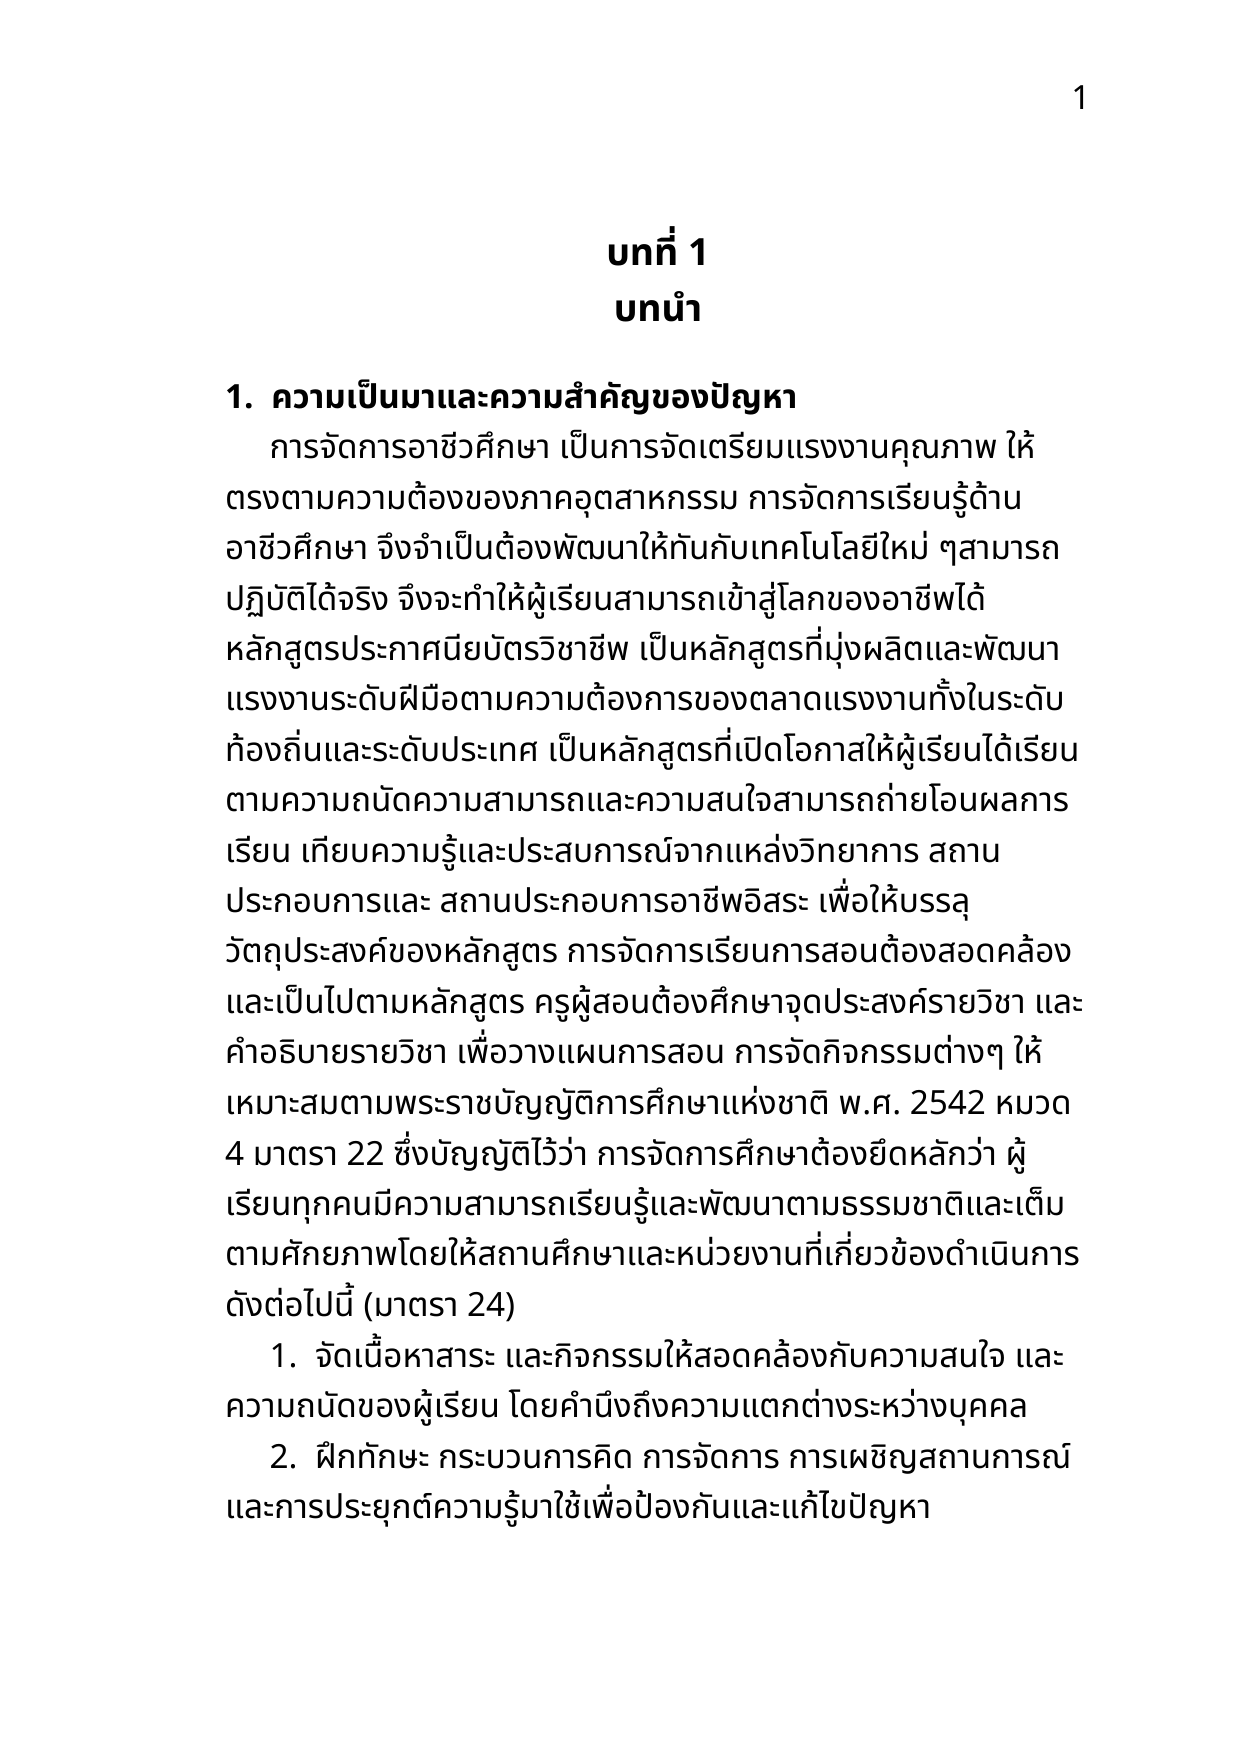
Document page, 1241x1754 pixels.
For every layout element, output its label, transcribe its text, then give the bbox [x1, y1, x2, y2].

text 1. ความเป็นมาและความสำคัญของปัญหา [225, 373, 1090, 423]
text 1. จัดเนื้อหาสาระ และกิจกรรมให้สอดคล้องกับความสนใจ และความถนัดของผู้เรียน โดยคำนึงถึงความแตกต่างระหว่างบุคคล [225, 1331, 1090, 1432]
text 2. ฝึกทักษะ กระบวนการคิด การจัดการ การเผชิญสถานการณ์ และการประยุกต์ความรู้มาใช้เพื่อป้องกันและแก้ไขปัญหา [225, 1432, 1090, 1533]
text บทนำ [225, 282, 1090, 339]
text การจัดการอาชีวศึกษา เป็นการจัดเตรียมแรงงานคุณภาพ ให้ตรงตามความต้องของภาคอุตสาหกรรม การจัดการเรียนรู้ด้านอาชีวศึกษา จึงจำเป็นต้องพัฒนาให้ทันกับเทคโนโลยีใหม่ ๆสามารถปฏิบัติได้จริง จึงจะทำให้ผู้เรียนสามารถเข้าสู่โลกของอาชีพได้ หลักสูตรประกาศนียบัตรวิชาชีพ เป็นหลักสูตรที่มุ่งผลิตและพัฒนาแรงงานระดับฝีมือตามความต้องการของตลาดแรงงานทั้งในระดับท้องถิ่นและระดับประเทศ เป็นหลักสูตรที่เปิดโอกาสให้ผู้เรียนได้เรียนตามความถนัดความสามารถและความสนใจสามารถถ่ายโอนผลการเรียน เทียบความรู้และประสบการณ์จากแหล่งวิทยาการ สถานประกอบการและ สถานประกอบการอาชีพอิสระ เพื่อให้บรรลุวัตถุประสงค์ของหลักสูตร การจัดการเรียนการสอนต้องสอดคล้องและเป็นไปตามหลักสูตร ครูผู้สอนต้องศึกษาจุดประสงค์รายวิชา และคำอธิบายรายวิชา เพื่อวางแผนการสอน การจัดกิจกรรมต่างๆ ให้เหมาะสมตามพระราชบัญญัติการศึกษาแห่งชาติ พ.ศ. 2542 หมวด 4 มาตรา 22 ซึ่งบัญญัติไว้ว่า การจัดการศึกษาต้องยึดหลักว่า ผู้เรียนทุกคนมีความสามารถเรียนรู้และพัฒนาตามธรรมชาติและเต็มตามศักยภาพโดยให้สถานศึกษาและหน่วยงานที่เกี่ยวข้องดำเนินการดังต่อไปนี้ (มาตรา 24) [225, 423, 1090, 1331]
text บทที่ 1 [225, 225, 1090, 282]
